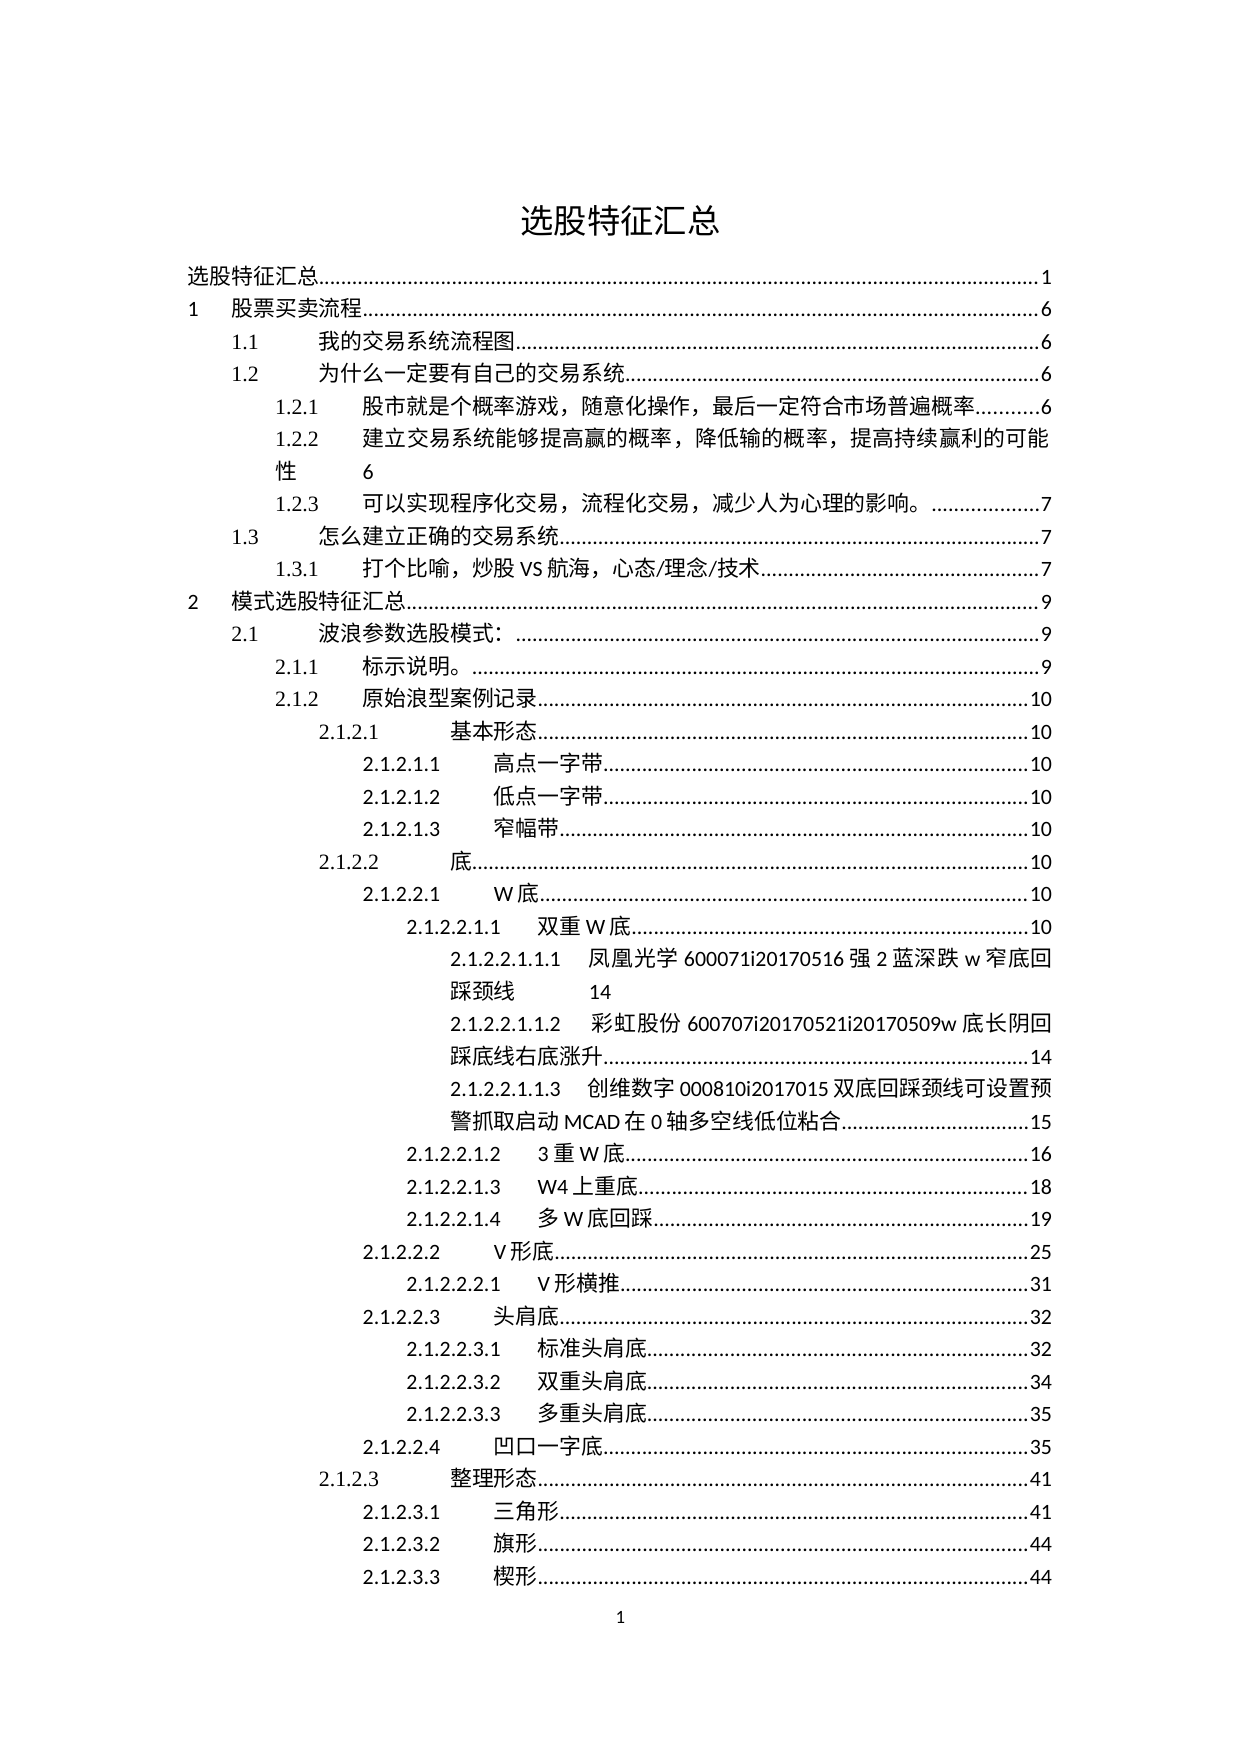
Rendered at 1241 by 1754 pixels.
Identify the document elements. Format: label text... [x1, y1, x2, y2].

text 选股特征汇总 1 [187, 258, 1053, 291]
text 2.1.2.2.2 V形底 25 [362, 1233, 1053, 1266]
text 2.1.2.2.1.1 双重W底 10 [406, 908, 1053, 941]
text 2.1.2.1.2 低点一字带 10 [362, 778, 1053, 811]
text 1.1 我的交易系统流程图 6 [231, 323, 1053, 356]
text 2.1.2.2.2.1 V形横推 31 [406, 1266, 1053, 1298]
text 2.1.2.2.1.1.3 创维数字000810i2017015双底回踩颈线可设置预警抓取启动MCAD在0轴多空线低位粘合 15 [450, 1071, 1053, 1136]
text 2.1.2.1 基本形态 10 [319, 713, 1053, 746]
text 2.1.2.2.1 W底 10 [362, 876, 1053, 908]
text 2.1.2.2.1.1.2 彩虹股份600707i20170521i20170509w底长阴回踩底线右底涨升 14 [450, 1006, 1053, 1071]
text 2.1.2.2.3.2 双重头肩底 34 [406, 1363, 1053, 1396]
text 1.2.1 股市就是个概率游戏，随意化操作，最后一定符合市场普遍概率 6 [275, 388, 1053, 421]
text 2.1.2.1.1 高点一字带 10 [362, 746, 1053, 778]
text 2.1.1 标示说明。 9 [275, 648, 1053, 681]
text 2.1.2.2.3.1 标准头肩底 32 [406, 1331, 1053, 1363]
text 2.1.2.3.2 旗形 44 [362, 1526, 1053, 1558]
text 2.1.2.2 底 10 [319, 843, 1053, 876]
text 2.1.2.2.3.3 多重头肩底 35 [406, 1396, 1053, 1428]
text 2.1.2.3 整理形态 41 [319, 1461, 1053, 1493]
text 2.1 波浪参数选股模式： 9 [231, 616, 1053, 648]
title 选股特征汇总 [187, 187, 1053, 252]
text 2.1.2.2.3 头肩底 32 [362, 1298, 1053, 1331]
text 2.1.2.2.1.4 多W底回踩 19 [406, 1201, 1053, 1233]
text 2.1.2.2.4 凹口一字底 35 [362, 1428, 1053, 1461]
text 2.1.2.2.1.1.1 凤凰光学600071i20170516强2蓝深跌w窄底回踩颈线 14 [450, 941, 1053, 1006]
text 2.1.2.3.3 楔形 44 [362, 1558, 1053, 1591]
text 1.2.3 可以实现程序化交易，流程化交易，减少人为心理的影响。 7 [275, 486, 1053, 518]
text 2.1.2.2.1.2 3重W底 16 [406, 1136, 1053, 1168]
text 2 模式选股特征汇总 9 [187, 583, 1053, 616]
text 1.3 怎么建立正确的交易系统 7 [231, 518, 1053, 551]
text 2.1.2.3.1 三角形 41 [362, 1493, 1053, 1526]
text 1.2.2 建立交易系统能够提高赢的概率，降低输的概率，提高持续赢利的可能性 6 [275, 421, 1053, 486]
text 2.1.2.2.1.3 W4上重底 18 [406, 1168, 1053, 1201]
text 2.1.2.1.3 窄幅带 10 [362, 811, 1053, 843]
text 1 股票买卖流程 6 [187, 291, 1053, 323]
text 1.2 为什么一定要有自己的交易系统 6 [231, 356, 1053, 388]
text 1.3.1 打个比喻，炒股VS航海，心态/理念/技术 7 [275, 551, 1053, 583]
text 2.1.2 原始浪型案例记录 10 [275, 681, 1053, 713]
